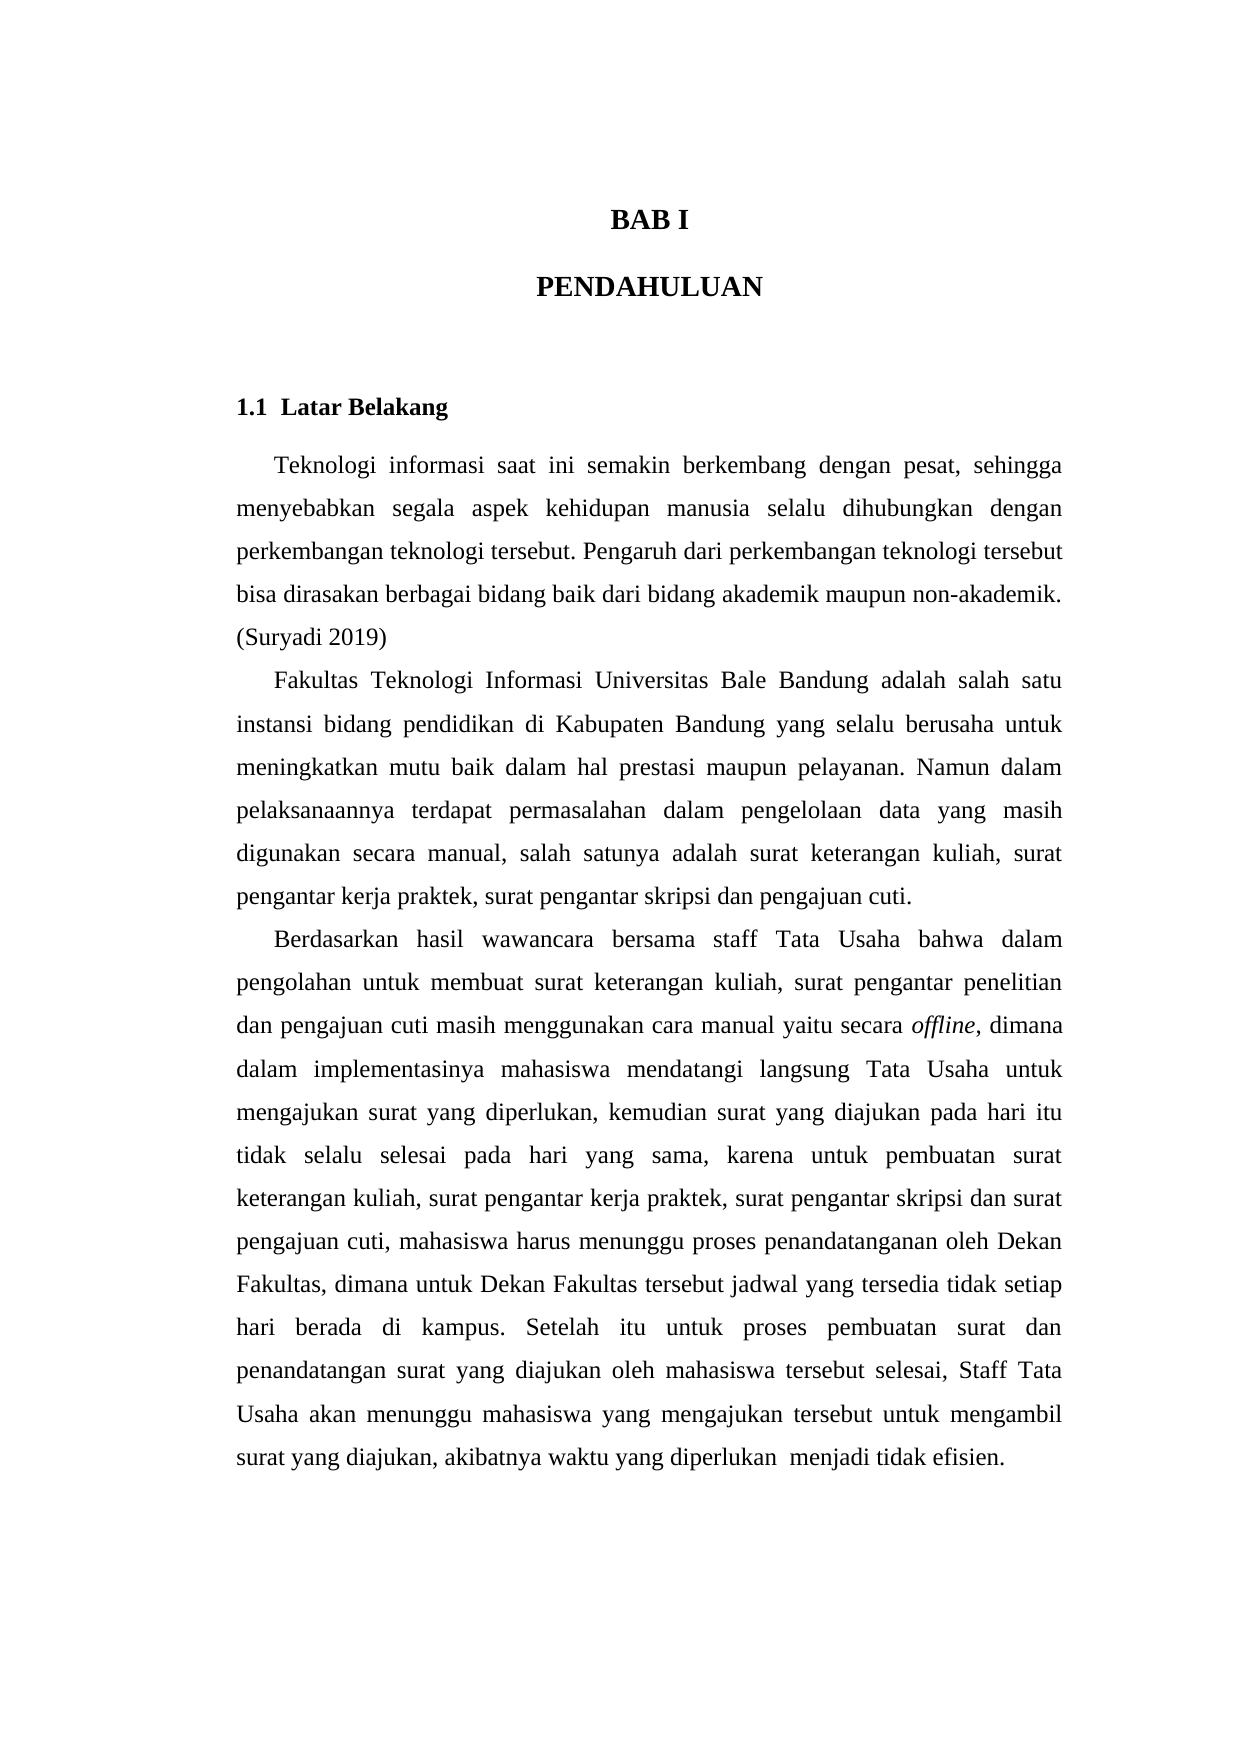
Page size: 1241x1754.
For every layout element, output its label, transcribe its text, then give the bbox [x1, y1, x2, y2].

text Berdasarkan hasil wawancara bersama staff Tata Usaha bahwa dalam pengolahan untuk membuat surat keterangan kuliah, surat pengantar penelitian dan pengajuan cuti masih menggunakan cara manual yaitu secara offline, dimana dalam implementasinya mahasiswa mendatangi langsung Tata Usaha untuk mengajukan surat yang diperlukan, kemudian surat yang diajukan pada hari itu tidak selalu selesai pada hari yang sama, karena untuk pembuatan surat keterangan kuliah, surat pengantar kerja praktek, surat pengantar skripsi dan surat pengajuan cuti, mahasiswa harus menunggu proses penandatanganan oleh Dekan Fakultas, dimana untuk Dekan Fakultas tersebut jadwal yang tersedia tidak setiap hari berada di kampus. Setelah itu untuk proses pembuatan surat dan penandatangan surat yang diajukan oleh mahasiswa tersebut selesai, Staff Tata Usaha akan menunggu mahasiswa yang mengajukan tersebut untuk mengambil surat yang diajukan, akibatnya waktu yang diperlukan menjadi tidak efisien. [236, 924, 1063, 1471]
subtitle BAB I PENDAHULUAN [236, 202, 1063, 303]
text Fakultas Teknologi Informasi Universitas Bale Bandung adalah salah satu instansi bidang pendidikan di Kabupaten Bandung yang selalu berusaha untuk meningkatkan mutu baik dalam hal prestasi maupun pelayanan. Namun dalam pelaksanaannya terdapat permasalahan dalam pengelolaan data yang masih digunakan secara manual, salah satunya adalah surat keterangan kuliah, surat pengantar kerja praktek, surat pengantar skripsi dan pengajuan cuti. [236, 666, 1063, 910]
list Latar Belakang [236, 392, 1063, 421]
text Teknologi informasi saat ini semakin berkembang dengan pesat, sehingga menyebabkan segala aspek kehidupan manusia selalu dihubungkan dengan perkembangan teknologi tersebut. Pengaruh dari perkembangan teknologi tersebut bisa dirasakan berbagai bidang baik dari bidang akademik maupun non-akademik.(Suryadi 2019) [236, 450, 1063, 651]
